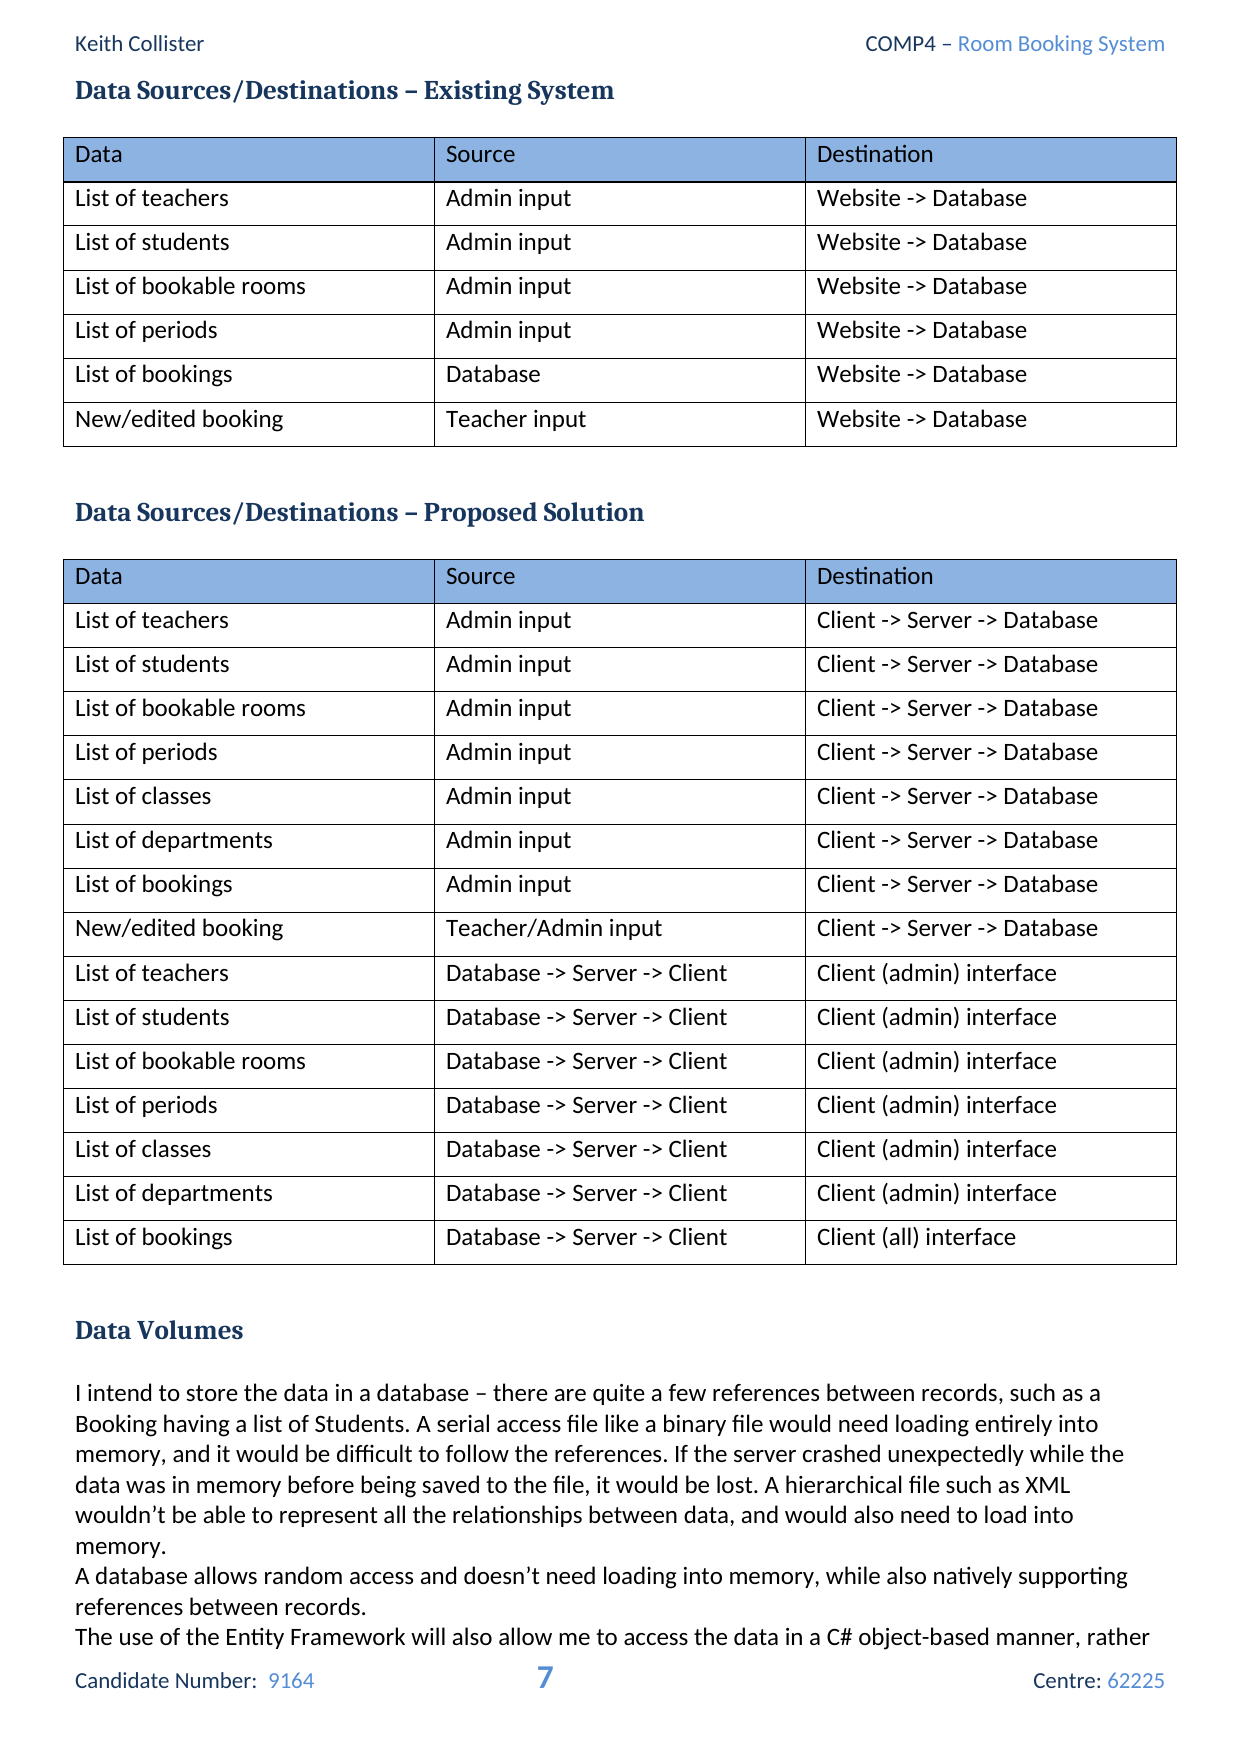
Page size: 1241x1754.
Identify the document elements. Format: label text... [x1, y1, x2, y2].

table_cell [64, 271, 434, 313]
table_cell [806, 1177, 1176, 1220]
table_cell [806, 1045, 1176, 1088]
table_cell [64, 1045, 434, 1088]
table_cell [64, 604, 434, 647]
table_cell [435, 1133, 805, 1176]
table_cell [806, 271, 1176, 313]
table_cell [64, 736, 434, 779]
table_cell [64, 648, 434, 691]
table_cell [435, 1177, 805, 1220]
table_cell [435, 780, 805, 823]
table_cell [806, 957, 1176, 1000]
subtitle Data Sources/Destinations – Proposed Solution [75, 497, 1165, 528]
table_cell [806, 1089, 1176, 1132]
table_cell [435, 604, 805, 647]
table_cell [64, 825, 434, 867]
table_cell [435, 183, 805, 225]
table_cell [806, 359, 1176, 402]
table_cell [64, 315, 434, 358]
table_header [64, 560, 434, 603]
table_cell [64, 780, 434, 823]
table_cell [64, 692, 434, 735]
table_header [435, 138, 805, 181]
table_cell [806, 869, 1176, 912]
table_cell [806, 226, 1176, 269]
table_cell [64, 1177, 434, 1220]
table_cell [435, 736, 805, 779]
subtitle Data Sources/Destinations – Existing System [75, 75, 1165, 106]
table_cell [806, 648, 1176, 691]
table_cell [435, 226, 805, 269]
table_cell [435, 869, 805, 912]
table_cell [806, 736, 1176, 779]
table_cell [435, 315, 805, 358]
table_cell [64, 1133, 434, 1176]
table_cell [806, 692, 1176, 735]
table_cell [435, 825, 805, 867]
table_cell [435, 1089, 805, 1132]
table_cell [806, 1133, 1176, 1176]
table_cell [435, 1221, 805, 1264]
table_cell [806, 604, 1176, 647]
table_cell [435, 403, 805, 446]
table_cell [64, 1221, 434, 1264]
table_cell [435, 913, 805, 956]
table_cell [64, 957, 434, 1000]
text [75, 1377, 1165, 1652]
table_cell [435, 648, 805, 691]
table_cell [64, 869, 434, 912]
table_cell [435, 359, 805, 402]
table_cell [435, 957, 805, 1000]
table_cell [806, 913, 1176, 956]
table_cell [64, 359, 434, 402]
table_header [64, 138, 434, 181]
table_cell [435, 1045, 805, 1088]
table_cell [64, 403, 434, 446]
subtitle Data Volumes [75, 1315, 1165, 1346]
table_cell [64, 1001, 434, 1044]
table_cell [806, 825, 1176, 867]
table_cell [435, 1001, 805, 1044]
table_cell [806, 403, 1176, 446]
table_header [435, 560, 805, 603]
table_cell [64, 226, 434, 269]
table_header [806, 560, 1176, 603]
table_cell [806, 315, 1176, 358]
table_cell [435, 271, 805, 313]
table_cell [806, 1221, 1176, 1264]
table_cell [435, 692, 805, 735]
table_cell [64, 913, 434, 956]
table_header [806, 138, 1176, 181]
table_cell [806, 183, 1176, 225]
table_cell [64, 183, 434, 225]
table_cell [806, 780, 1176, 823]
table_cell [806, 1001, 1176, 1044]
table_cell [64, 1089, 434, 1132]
